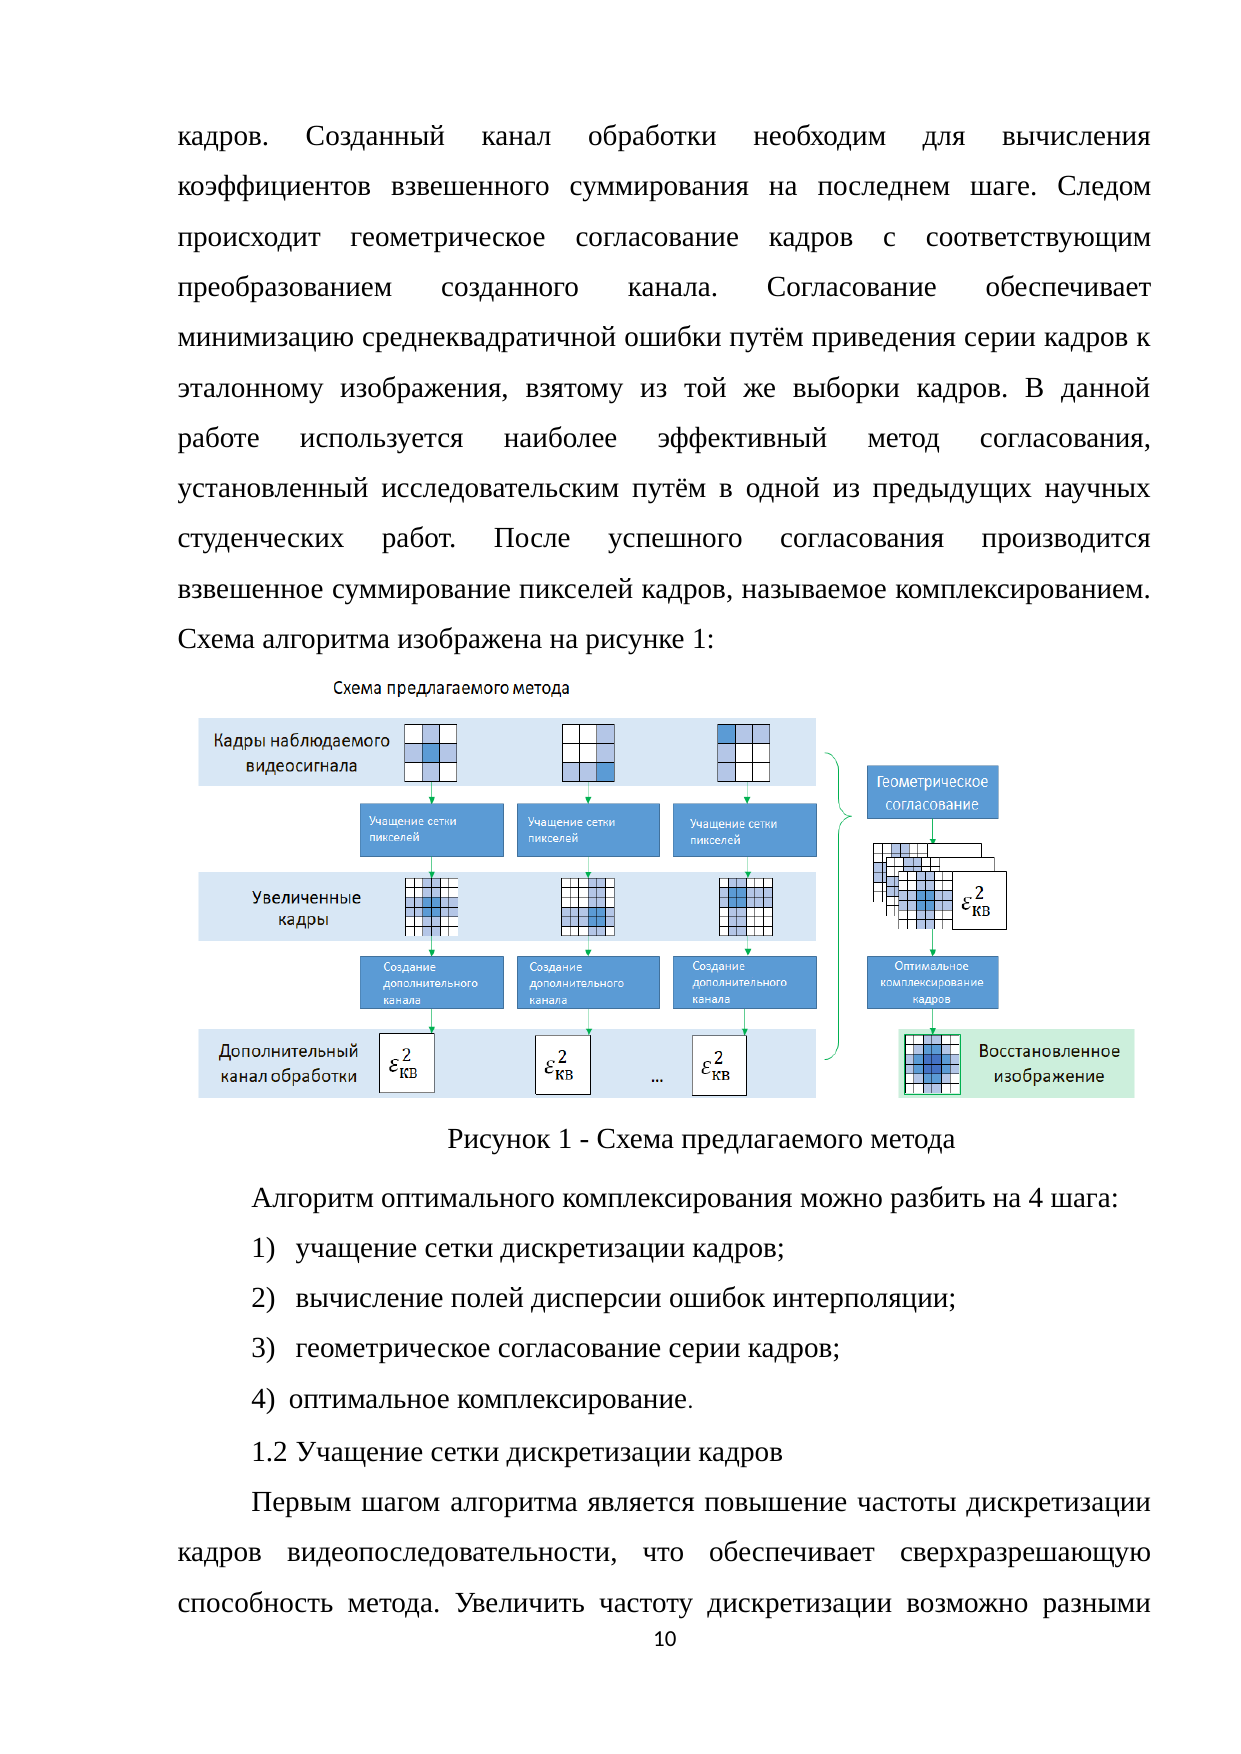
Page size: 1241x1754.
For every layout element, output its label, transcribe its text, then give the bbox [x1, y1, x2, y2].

list учащение сетки дискретизации кадров; [177, 1230, 1152, 1263]
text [177, 118, 1152, 655]
list вычисление полей дисперсии ошибок интерполяции; [177, 1280, 1152, 1314]
text Рисунок 1 - Схема предлагаемого метода [177, 1121, 1152, 1155]
list геометрическое согласование серии кадров; [177, 1331, 1152, 1364]
picture [187, 671, 1142, 1105]
list оптимальное комплексирование. [251, 1381, 1152, 1414]
list Учащение сетки дискретизации кадров [177, 1434, 1152, 1467]
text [177, 1484, 1152, 1618]
text Алгоритм оптимального комплексирования можно разбить на 4 шага: [177, 1180, 1152, 1213]
